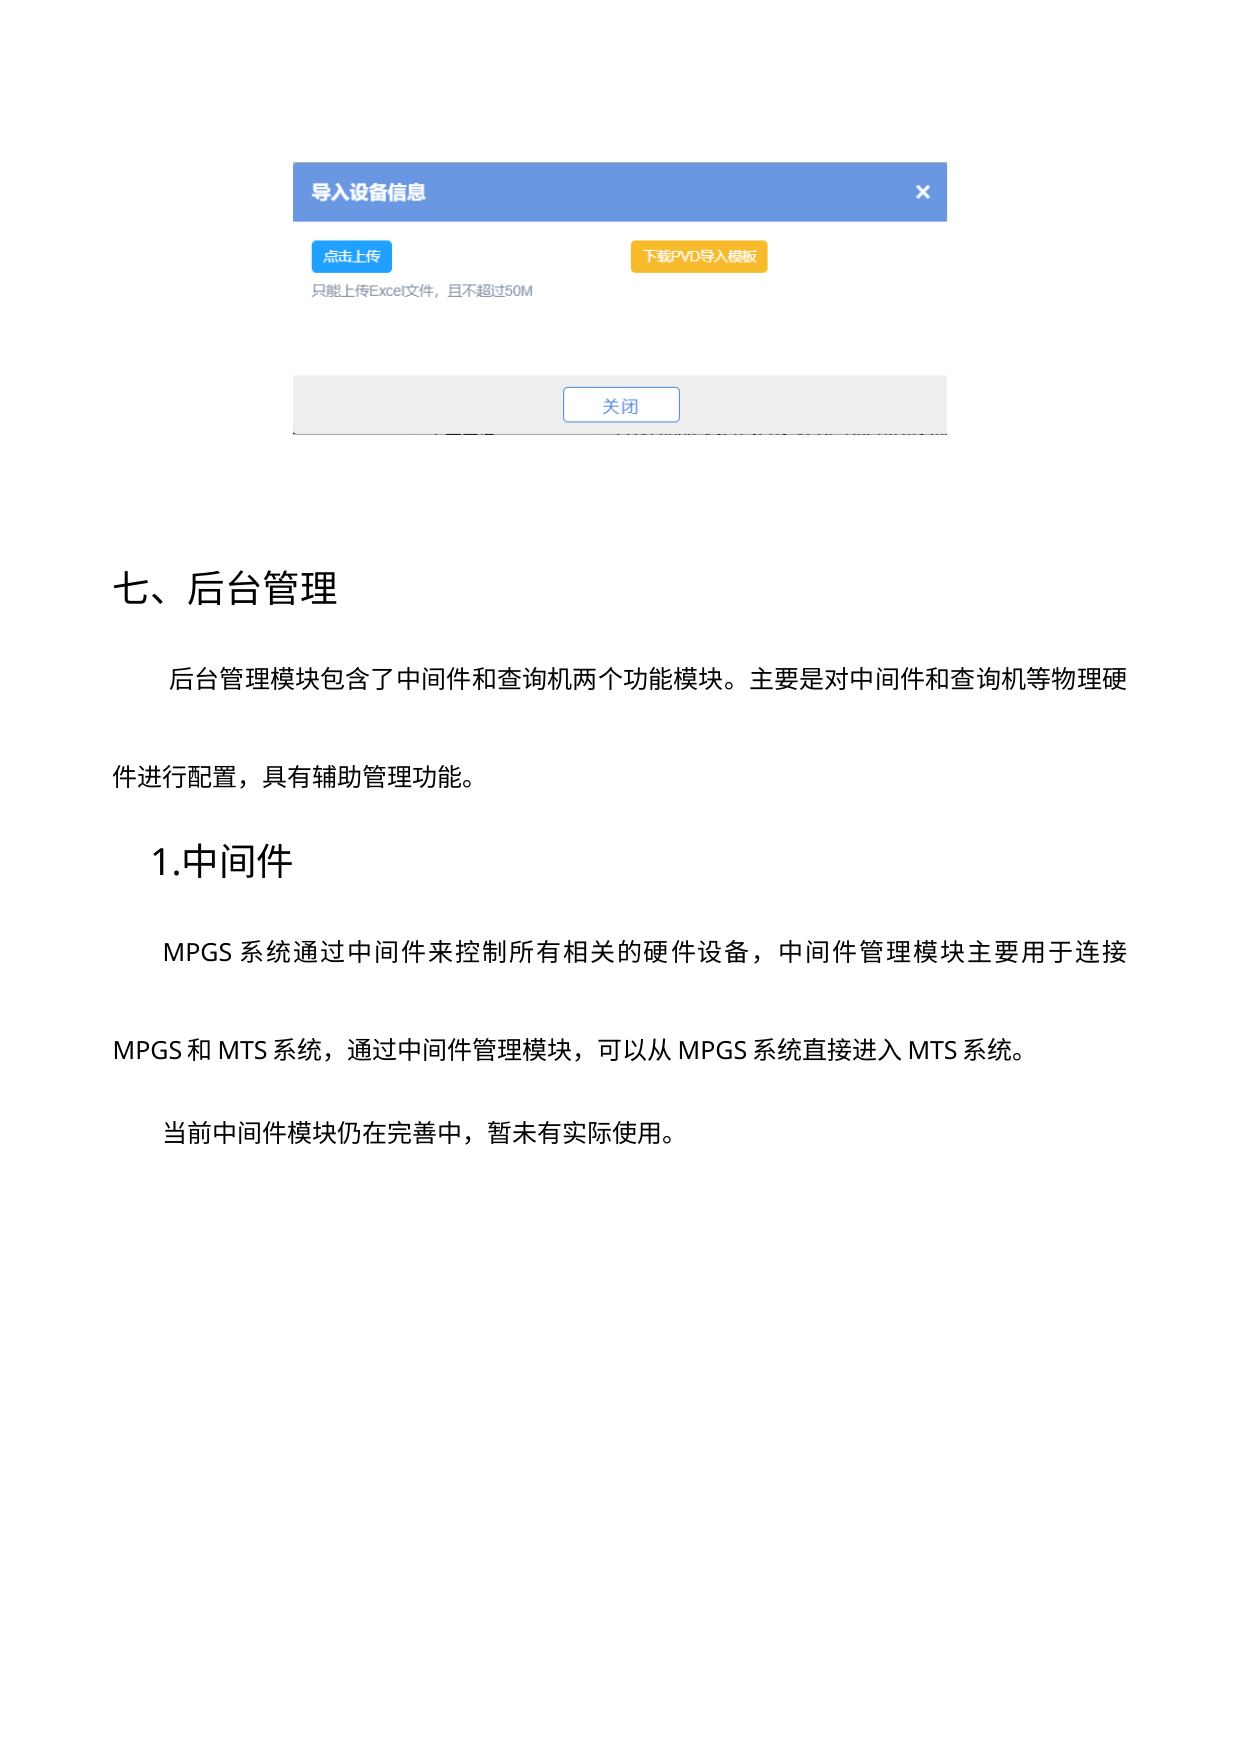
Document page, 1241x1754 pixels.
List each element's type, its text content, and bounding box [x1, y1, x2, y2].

list 1.中间件 [112, 826, 1128, 891]
text 当前中间件模块仍在完善中，暂未有实际使用。 [112, 1099, 1128, 1164]
list 后台管理 [112, 553, 1128, 618]
text 后台管理模块包含了中间件和查询机两个功能模块。主要是对中间件和查询机等物理硬件进行配置，具有辅助管理功能。 [112, 646, 1128, 808]
text MPGS系统通过中间件来控制所有相关的硬件设备，中间件管理模块主要用于连接MPGS和MTS系统，通过中间件管理模块，可以从MPGS系统直接进入MTS系统。 [112, 918, 1128, 1081]
picture [293, 162, 948, 435]
